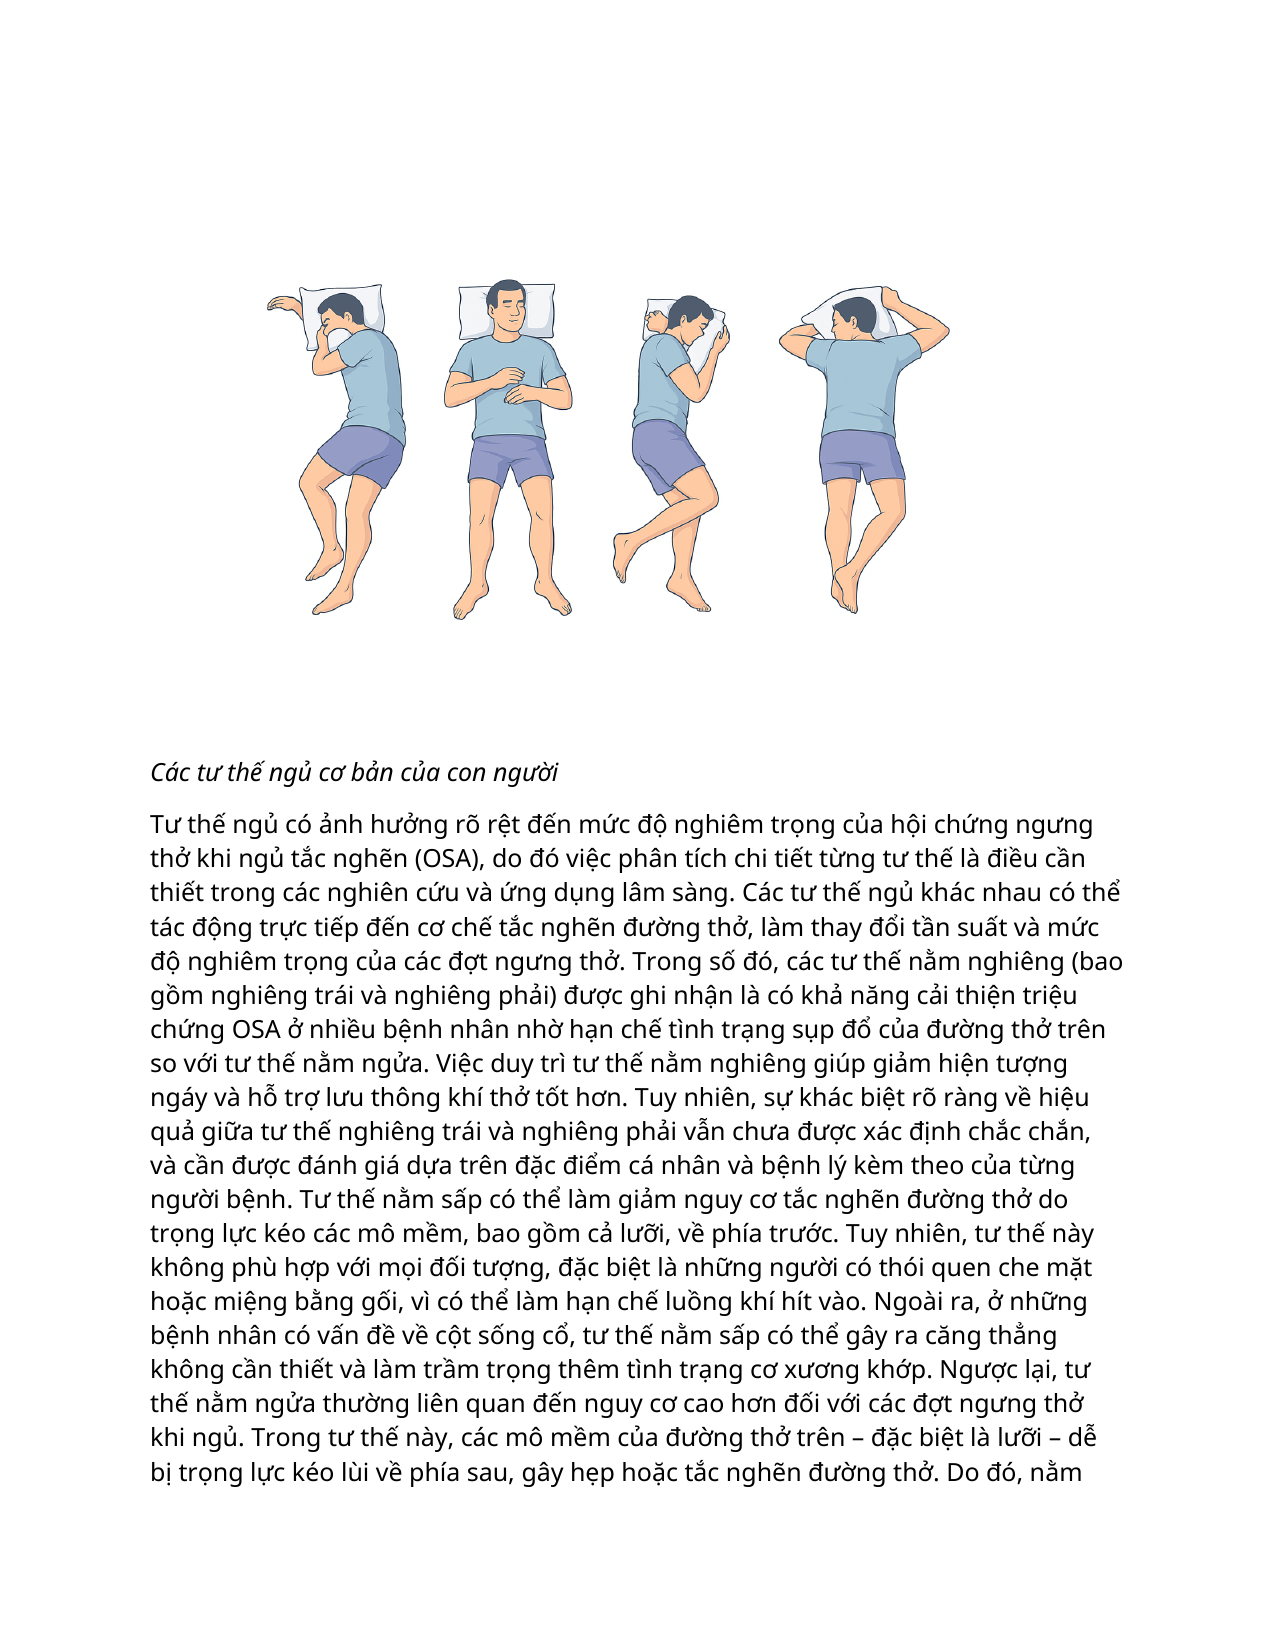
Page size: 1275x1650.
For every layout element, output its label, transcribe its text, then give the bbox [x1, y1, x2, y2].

text Các tư thế ngủ cơ bản của con người [150, 754, 1125, 788]
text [150, 807, 1125, 1488]
picture [168, 150, 1044, 734]
